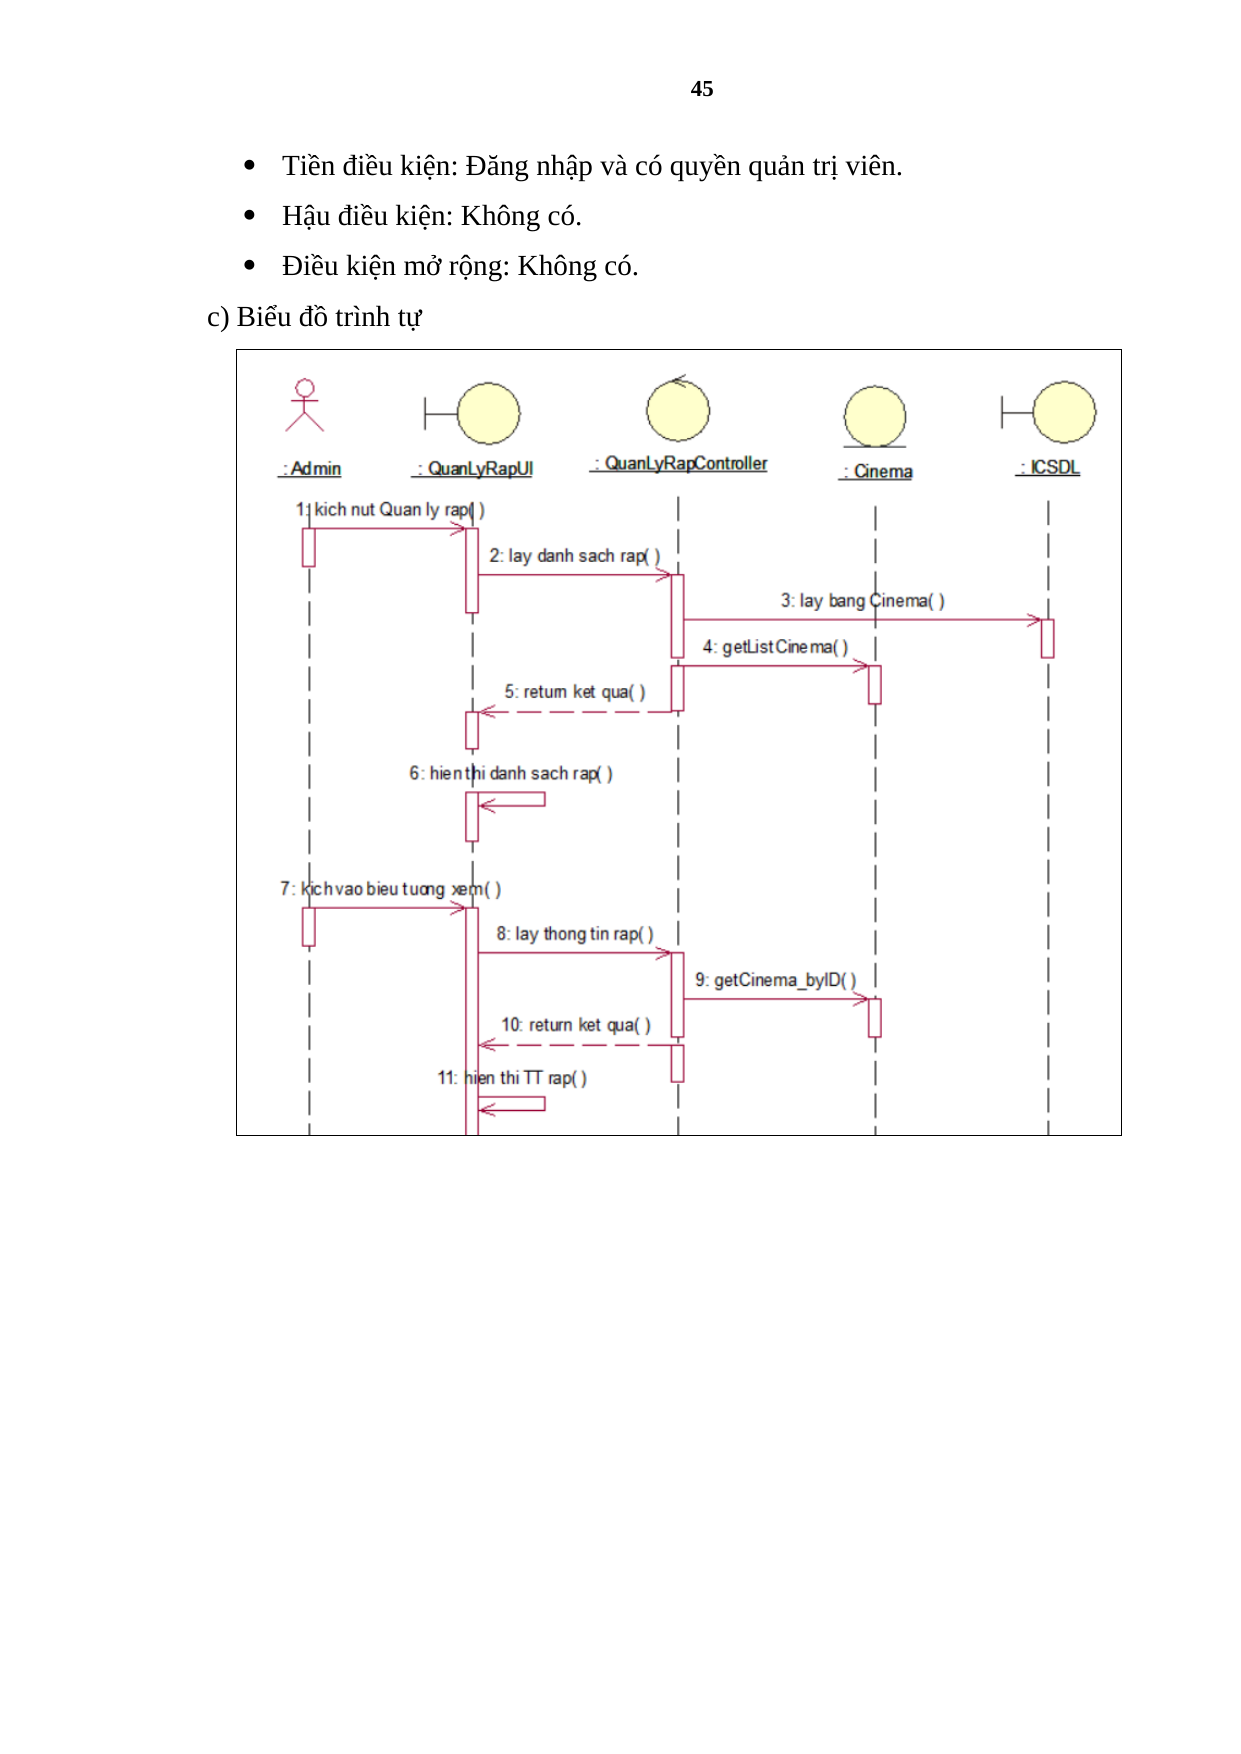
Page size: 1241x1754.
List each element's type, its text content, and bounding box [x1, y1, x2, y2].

list Hậu điều kiện: Không có. [244, 198, 1122, 232]
list Biểu đồ trình tự [207, 299, 1122, 332]
picture [248, 350, 1117, 1135]
list Tiền điều kiện: Đăng nhập và có quyền quản trị viên. [244, 148, 1122, 181]
table_header [1117, 350, 1121, 1135]
table_header [237, 350, 248, 1135]
list Điều kiện mở rộng: Không có. [244, 248, 1122, 282]
